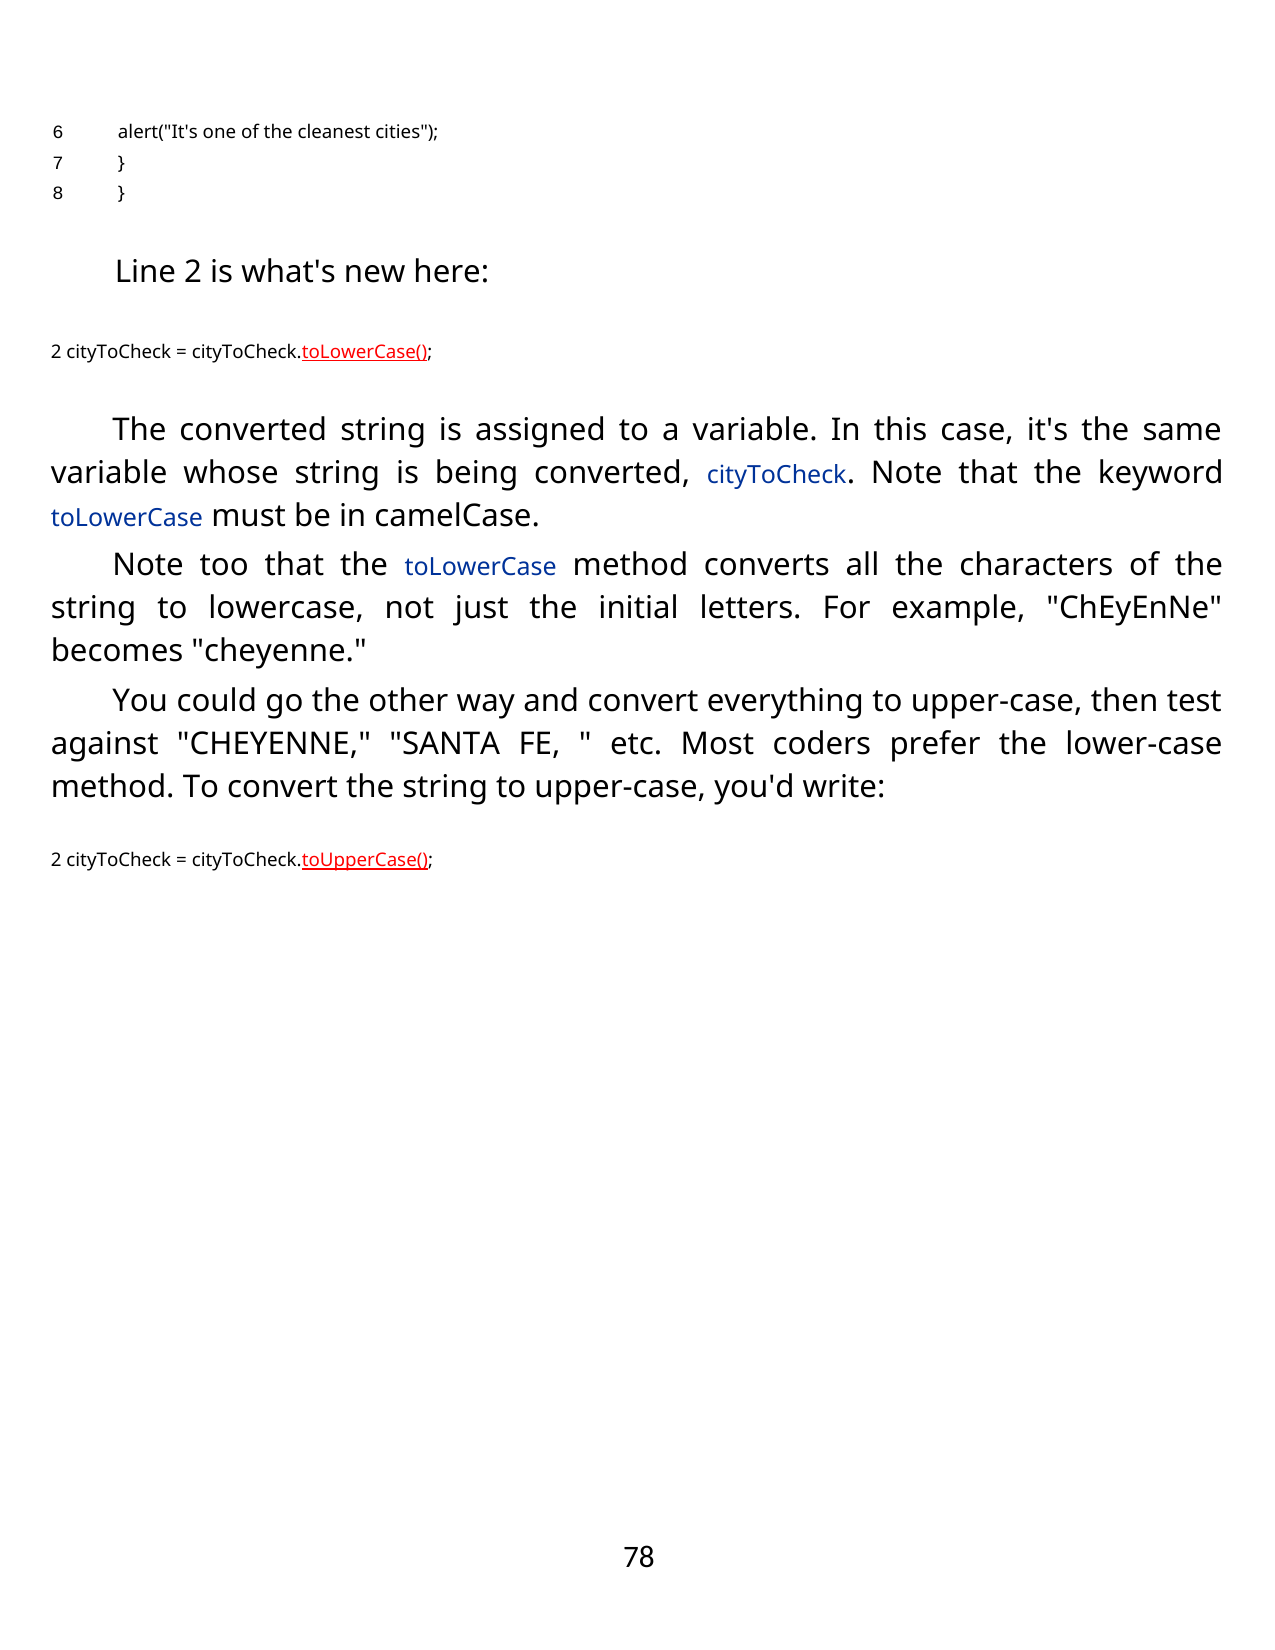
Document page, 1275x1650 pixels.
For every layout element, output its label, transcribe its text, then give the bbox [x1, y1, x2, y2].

list } [52, 179, 1226, 205]
text Note too that the toLowerCase method converts all the characters of the string to lowercase, not just the initial letters. For example, "ChEyEnNe" becomes "cheyenne." [51, 542, 1224, 671]
text The converted string is assigned to a variable. In this case, it's the same variable whose string is being converted, cityToCheck. Note that the keyword toLowerCase must be in camelCase. [51, 407, 1224, 536]
list alert("It's one of the cleanest cities"); [52, 118, 1226, 144]
text Line 2 is what's new here: [114, 249, 1224, 291]
text You could go the other way and convert everything to upper-case, then test against "CHEYENNE," "SANTA FE, " etc. Most coders prefer the lower-case method. To convert the string to upper-case, you'd write: [51, 678, 1224, 806]
list } [52, 149, 1226, 175]
text 2 cityToCheck = cityToCheck.toLowerCase(); [51, 338, 1226, 363]
text 2 cityToCheck = cityToCheck.toUpperCase(); [51, 847, 1226, 872]
